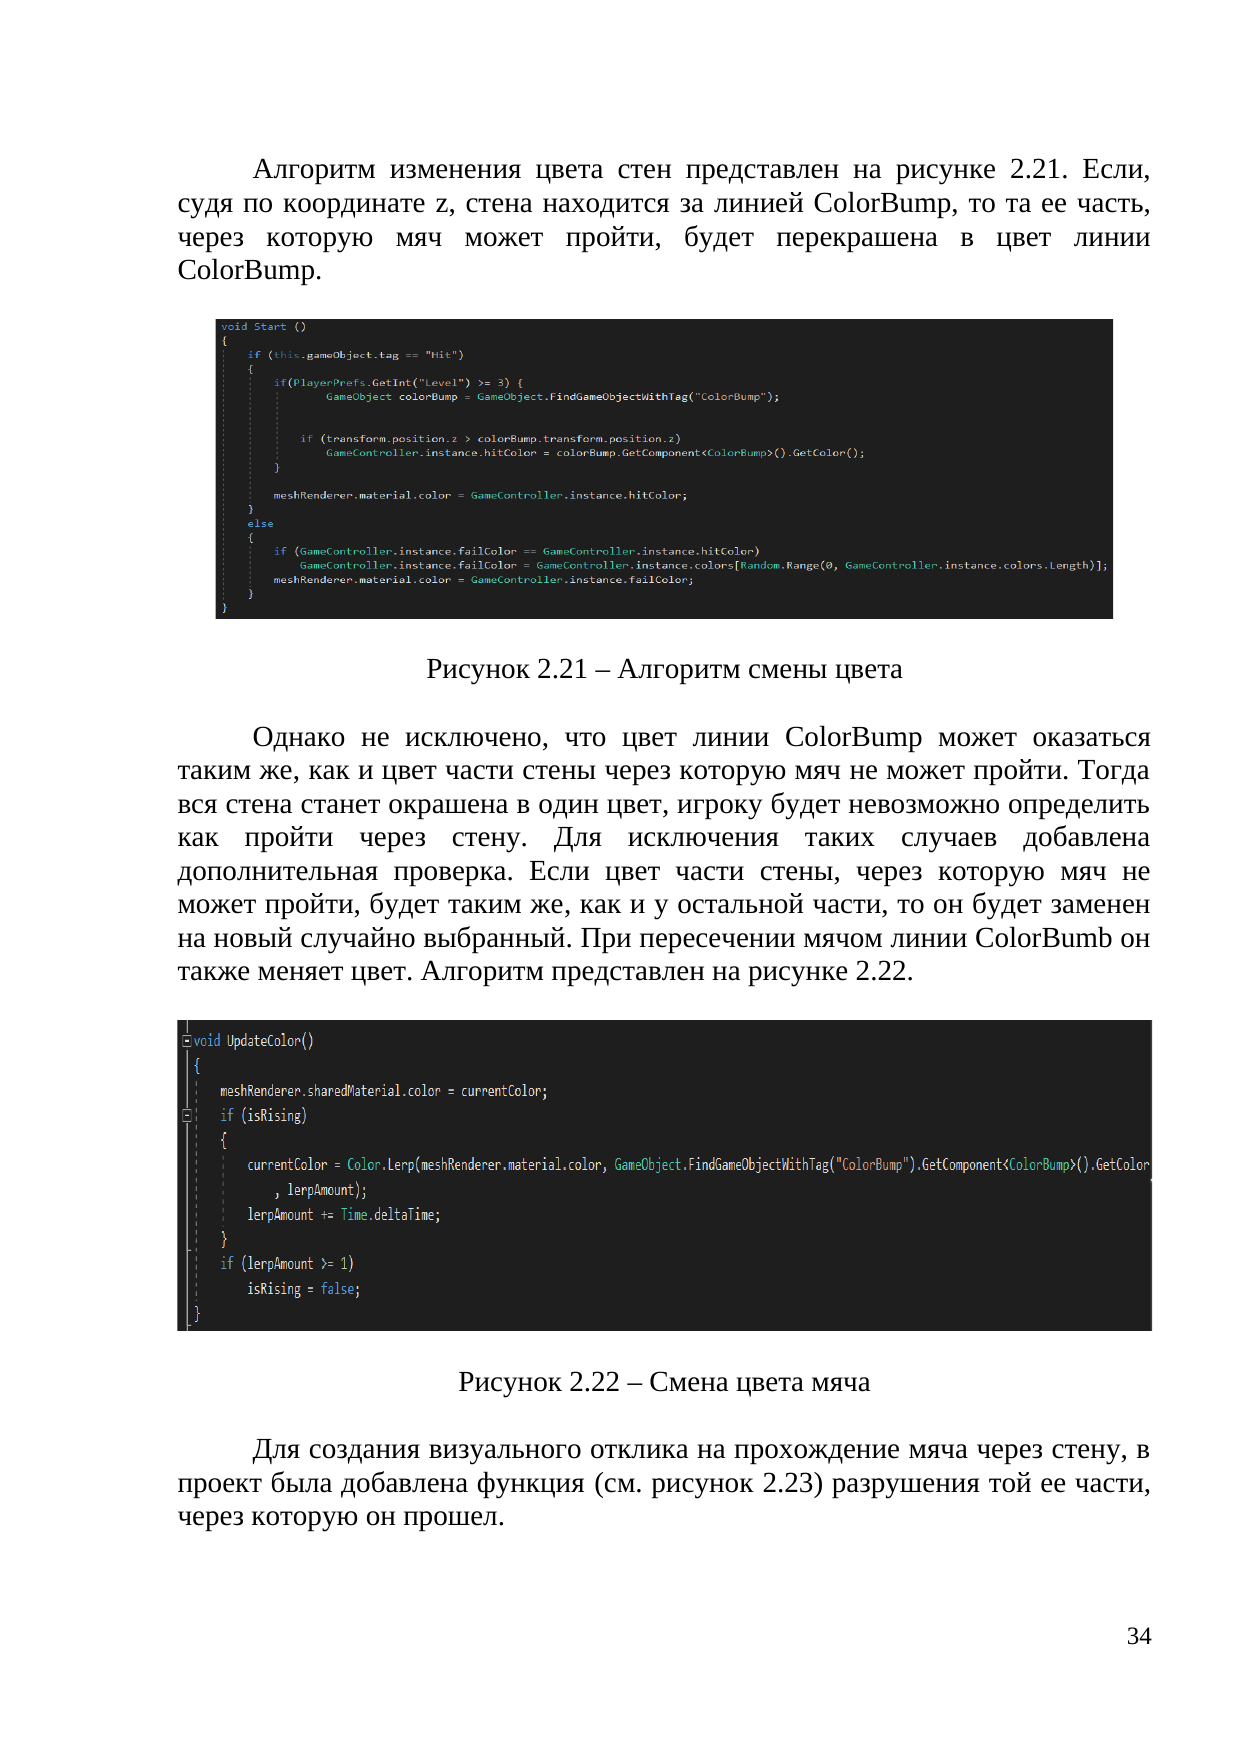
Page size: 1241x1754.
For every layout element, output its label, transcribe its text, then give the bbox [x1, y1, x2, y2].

text Рисунок 2.22 – Смена цвета мяча [177, 1364, 1152, 1398]
text Рисунок 2.21 – Алгоритм смены цвета [177, 652, 1152, 685]
text Однако не исключено, что цвет линии ColorBump может оказаться таким же, как и цвет части стены через которую мяч не может пройти. Тогда вся стена станет окрашена в один цвет, игроку будет невозможно определить как пройти через стену. Для исключения таких случаев добавлена дополнительная проверка. Если цвет части стены, через которую мяч не может пройти, будет таким же, как и у остальной части, то он будет заменен на новый случайно выбранный. При пересечении мячом линии ColorBumb он также меняет цвет. Алгоритм представлен на рисунке 2.22. [177, 719, 1152, 987]
picture [177, 1020, 1153, 1331]
text Алгоритм изменения цвета стен представлен на рисунке 2.21. Если, судя по координате z, стена находится за линией ColorBump, то та ее часть, через которую мяч может пройти, будет перекрашена в цвет линии ColorBump. [177, 152, 1152, 286]
text Для создания визуального отклика на прохождение мяча через стену, в проект была добавлена функция (см. рисунок 2.23) разрушения той ее части, через которую он прошел. [177, 1431, 1152, 1532]
picture [215, 319, 1114, 619]
